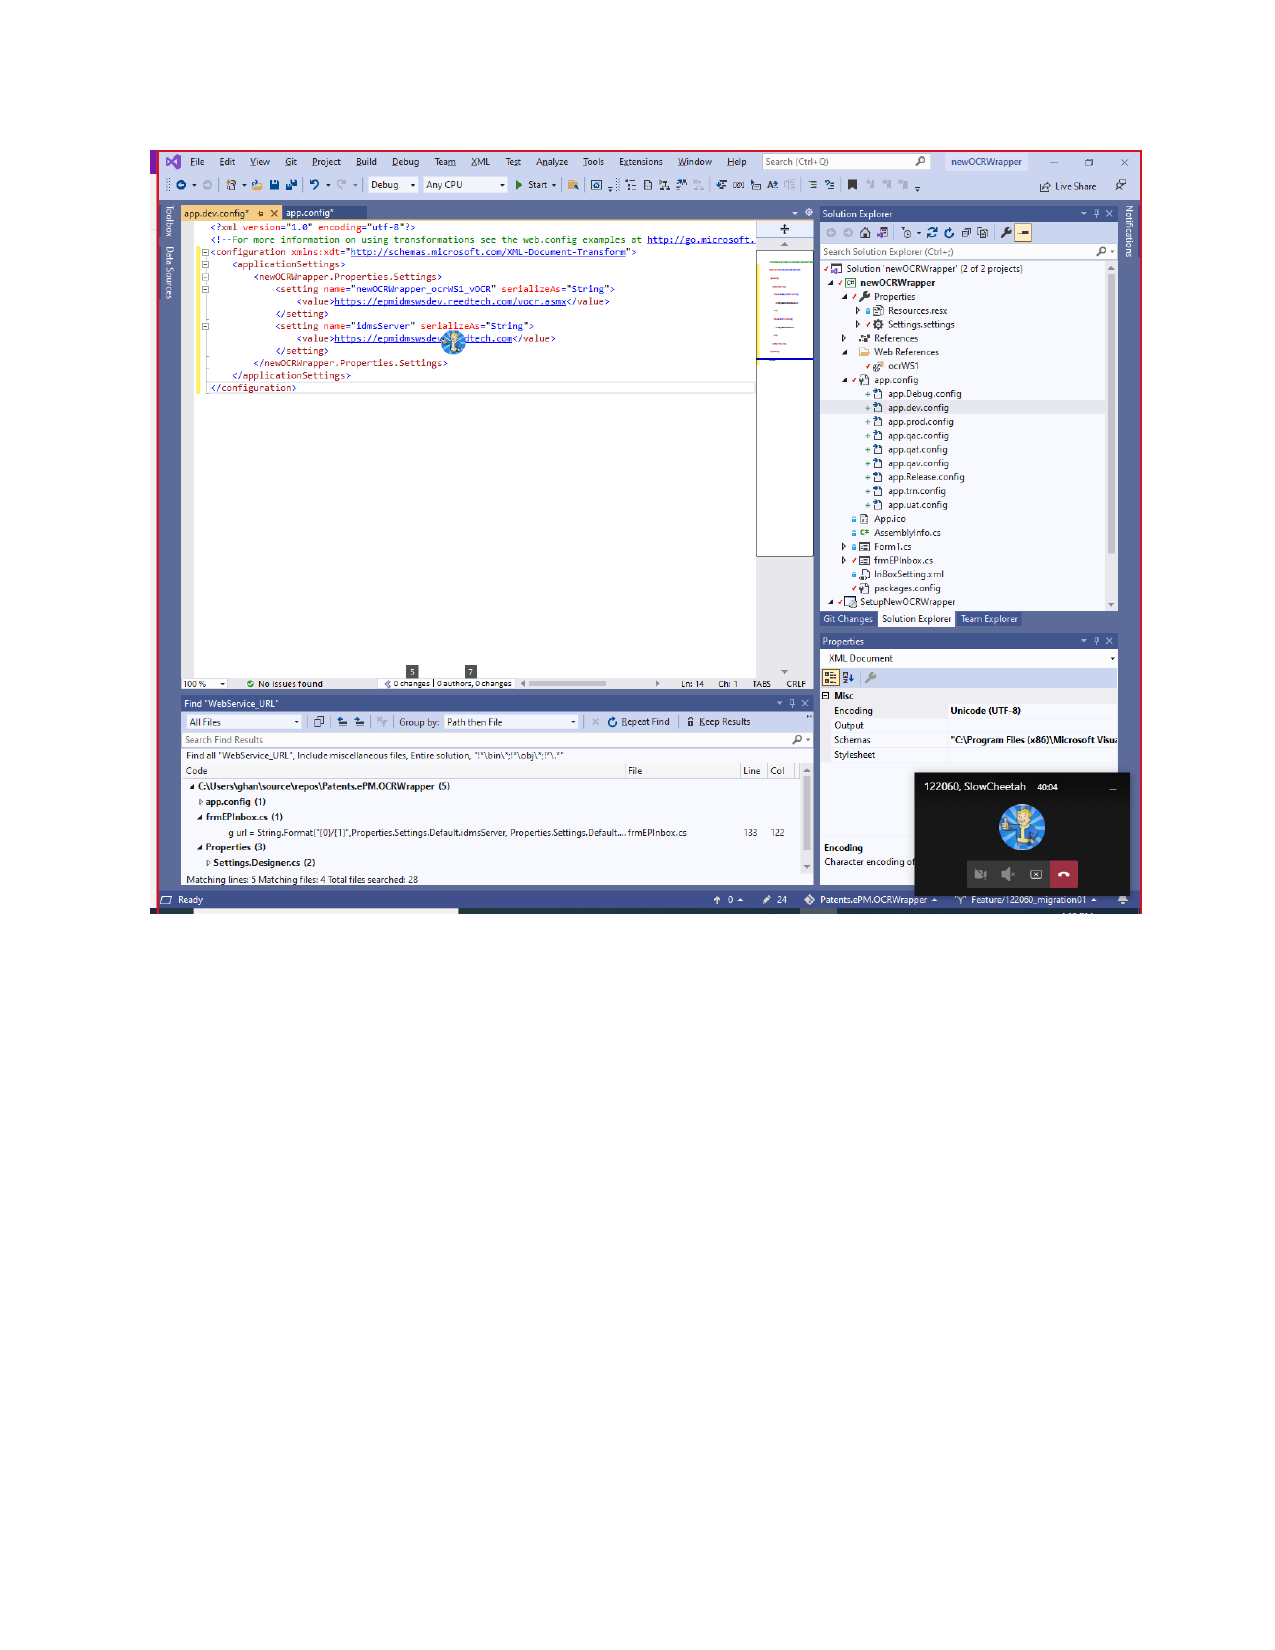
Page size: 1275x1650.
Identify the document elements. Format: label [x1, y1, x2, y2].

picture [150, 150, 1142, 914]
